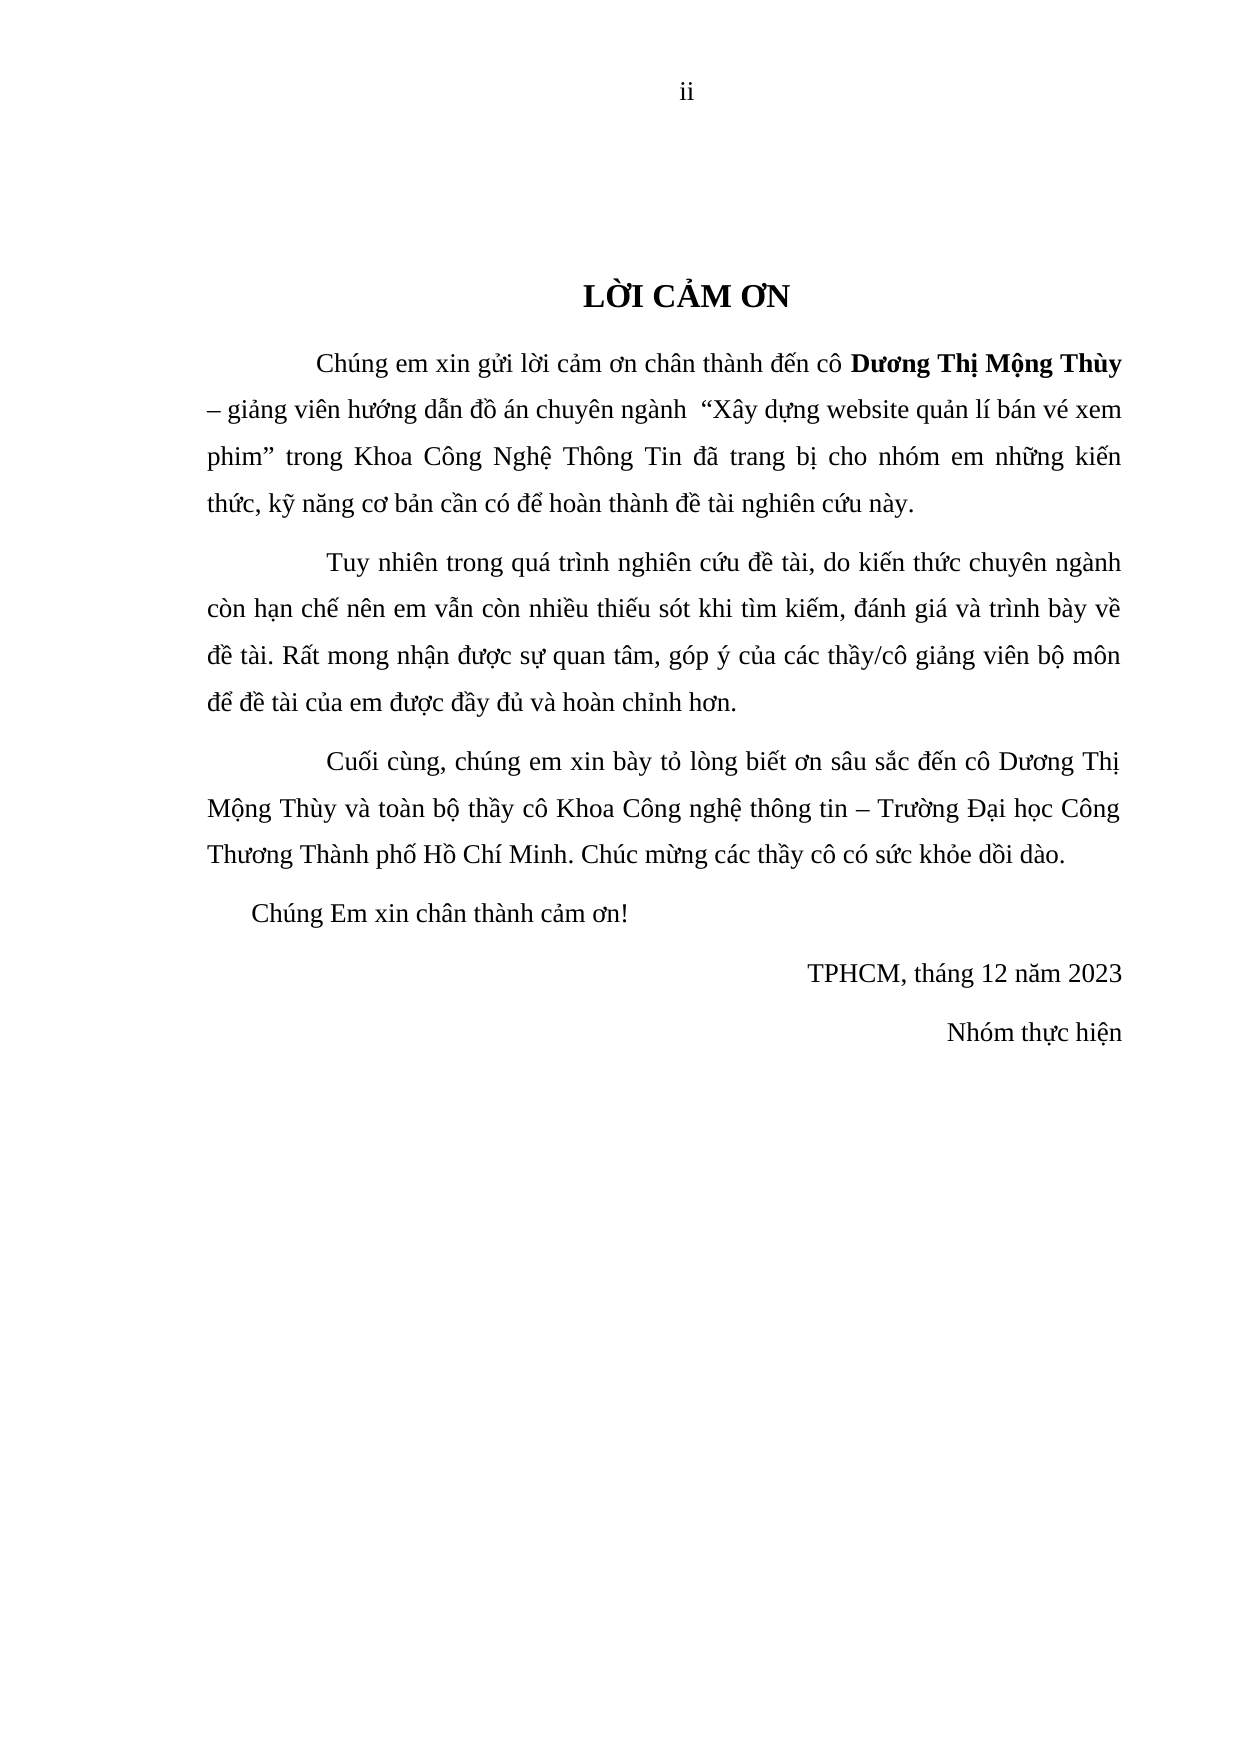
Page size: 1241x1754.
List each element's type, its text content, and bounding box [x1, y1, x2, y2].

text Cuối cùng, chúng em xin bày tỏ lòng biết ơn sâu sắc đến cô Dương Thị Mộng Thùy và toàn bộ thầy cô Khoa Công nghệ thông tin – Trường Đại học Công Thương Thành phố Hồ Chí Minh. Chúc mừng các thầy cô có sức khỏe dồi dào. [207, 745, 1122, 869]
text Nhóm thực hiện [207, 1016, 1122, 1047]
text LỜI CẢM ƠN [207, 277, 1122, 315]
text Tuy nhiên trong quá trình nghiên cứu đề tài, do kiến thức chuyên ngành còn hạn chế nên em vẫn còn nhiều thiếu sót khi tìm kiếm, đánh giá và trình bày về đề tài. Rất mong nhận được sự quan tâm, góp ý của các thầy/cô giảng viên bộ môn để đề tài của em được đầy đủ và hoàn chỉnh hơn. [207, 546, 1122, 717]
text Chúng em xin gửi lời cảm ơn chân thành đến cô Dương Thị Mộng Thùy – giảng viên hướng dẫn đồ án chuyên ngành “Xây dựng website quản lí bán vé xem phim” trong Khoa Công Nghệ Thông Tin đã trang bị cho nhóm em những kiến thức, kỹ năng cơ bản cần có để hoàn thành đề tài nghiên cứu này. [207, 347, 1122, 518]
text TPHCM, tháng 12 năm 2023 [207, 957, 1122, 988]
text Chúng Em xin chân thành cảm ơn! [207, 898, 1122, 929]
